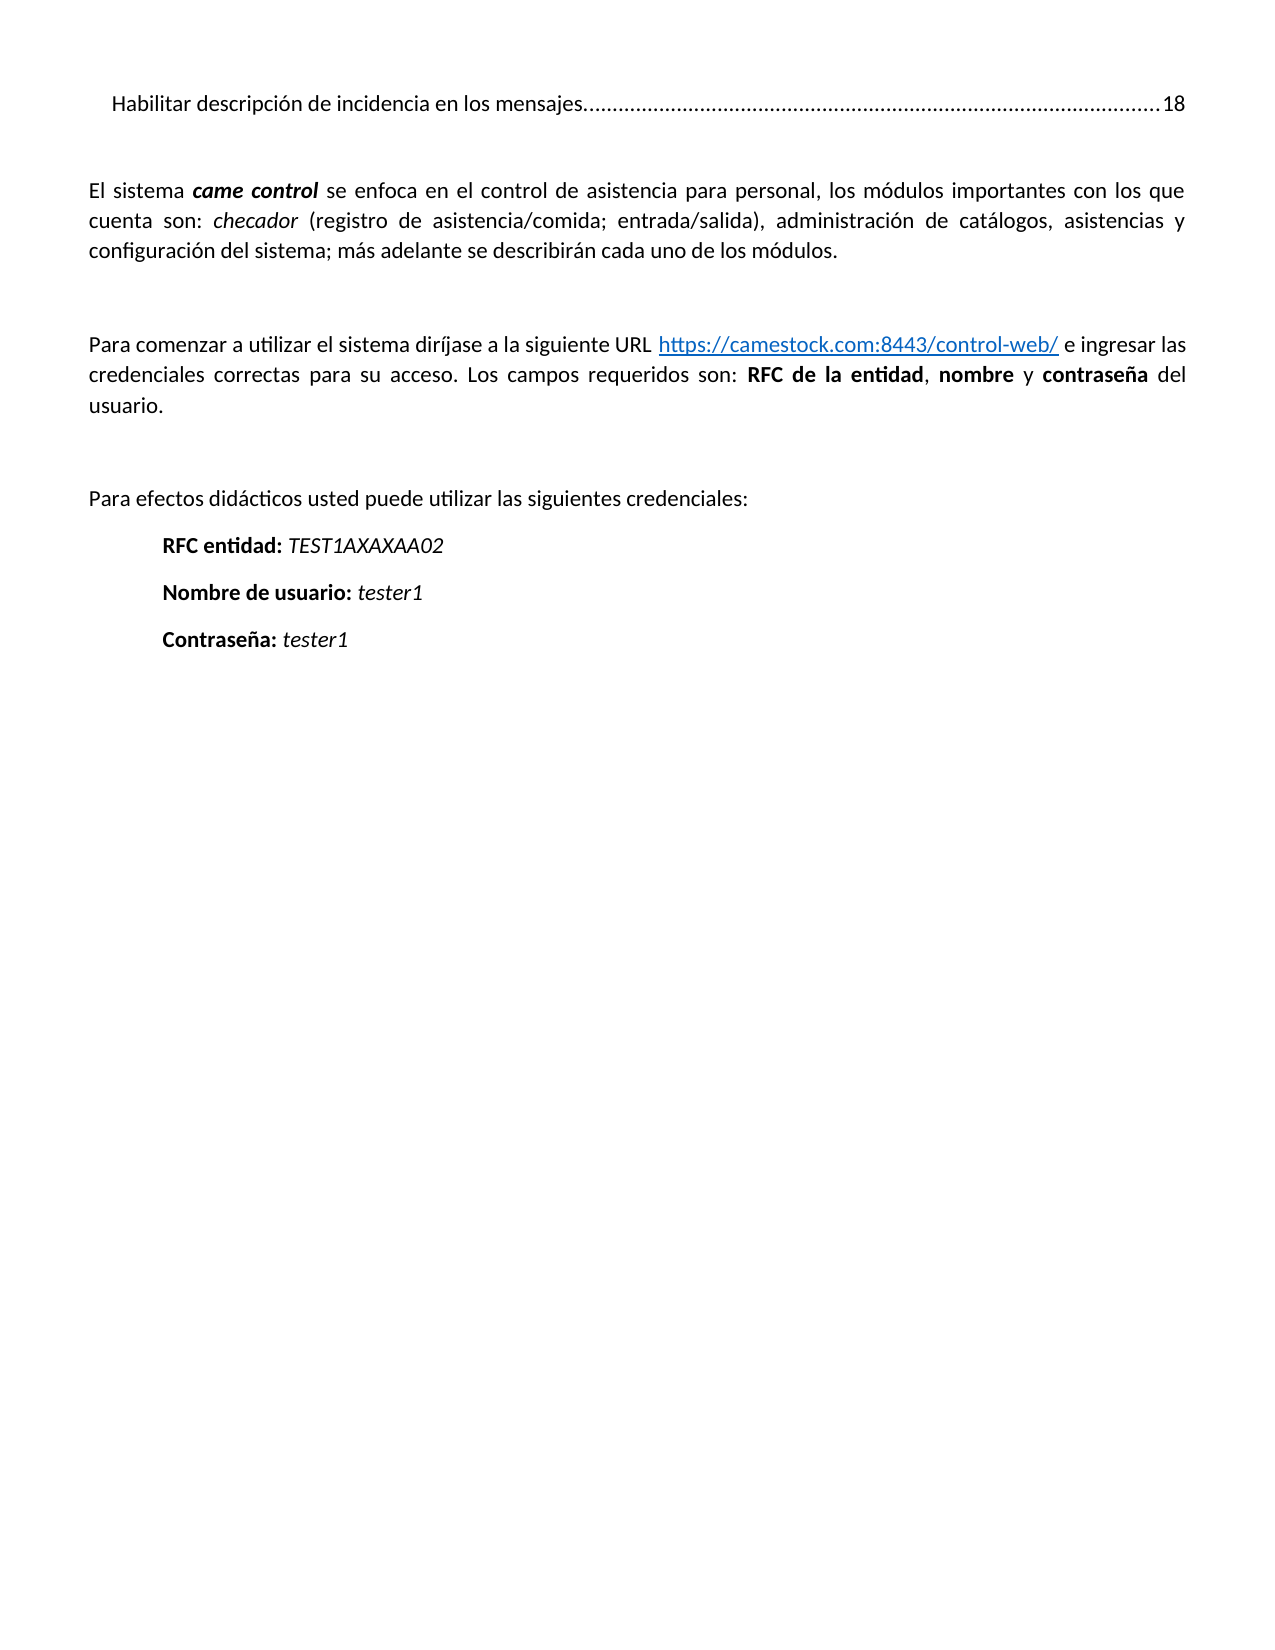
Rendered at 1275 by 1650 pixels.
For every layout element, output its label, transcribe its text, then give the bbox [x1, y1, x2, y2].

text El sistema came control se enfoca en el control de asistencia para personal, los módulos importantes con los que cuenta son: checador (registro de asistencia/comida; entrada/salida), administración de catálogos, asistencias y configuración del sistema; más adelante se describirán cada uno de los módulos. [89, 176, 1186, 264]
text Para efectos didácticos usted puede utilizar las siguientes credenciales: [89, 484, 1186, 512]
text Contraseña: tester1 [89, 625, 1186, 653]
text Nombre de usuario: tester1 [89, 578, 1186, 606]
text RFC entidad: TEST1AXAXAA02 [89, 531, 1186, 559]
text Para comenzar a utilizar el sistema diríjase a la siguiente URL https://camestock.com:8443/control-web/ e ingresar las credenciales correctas para su acceso. Los campos requeridos son: RFC de la entidad, nombre y contraseña del usuario. [89, 330, 1186, 419]
